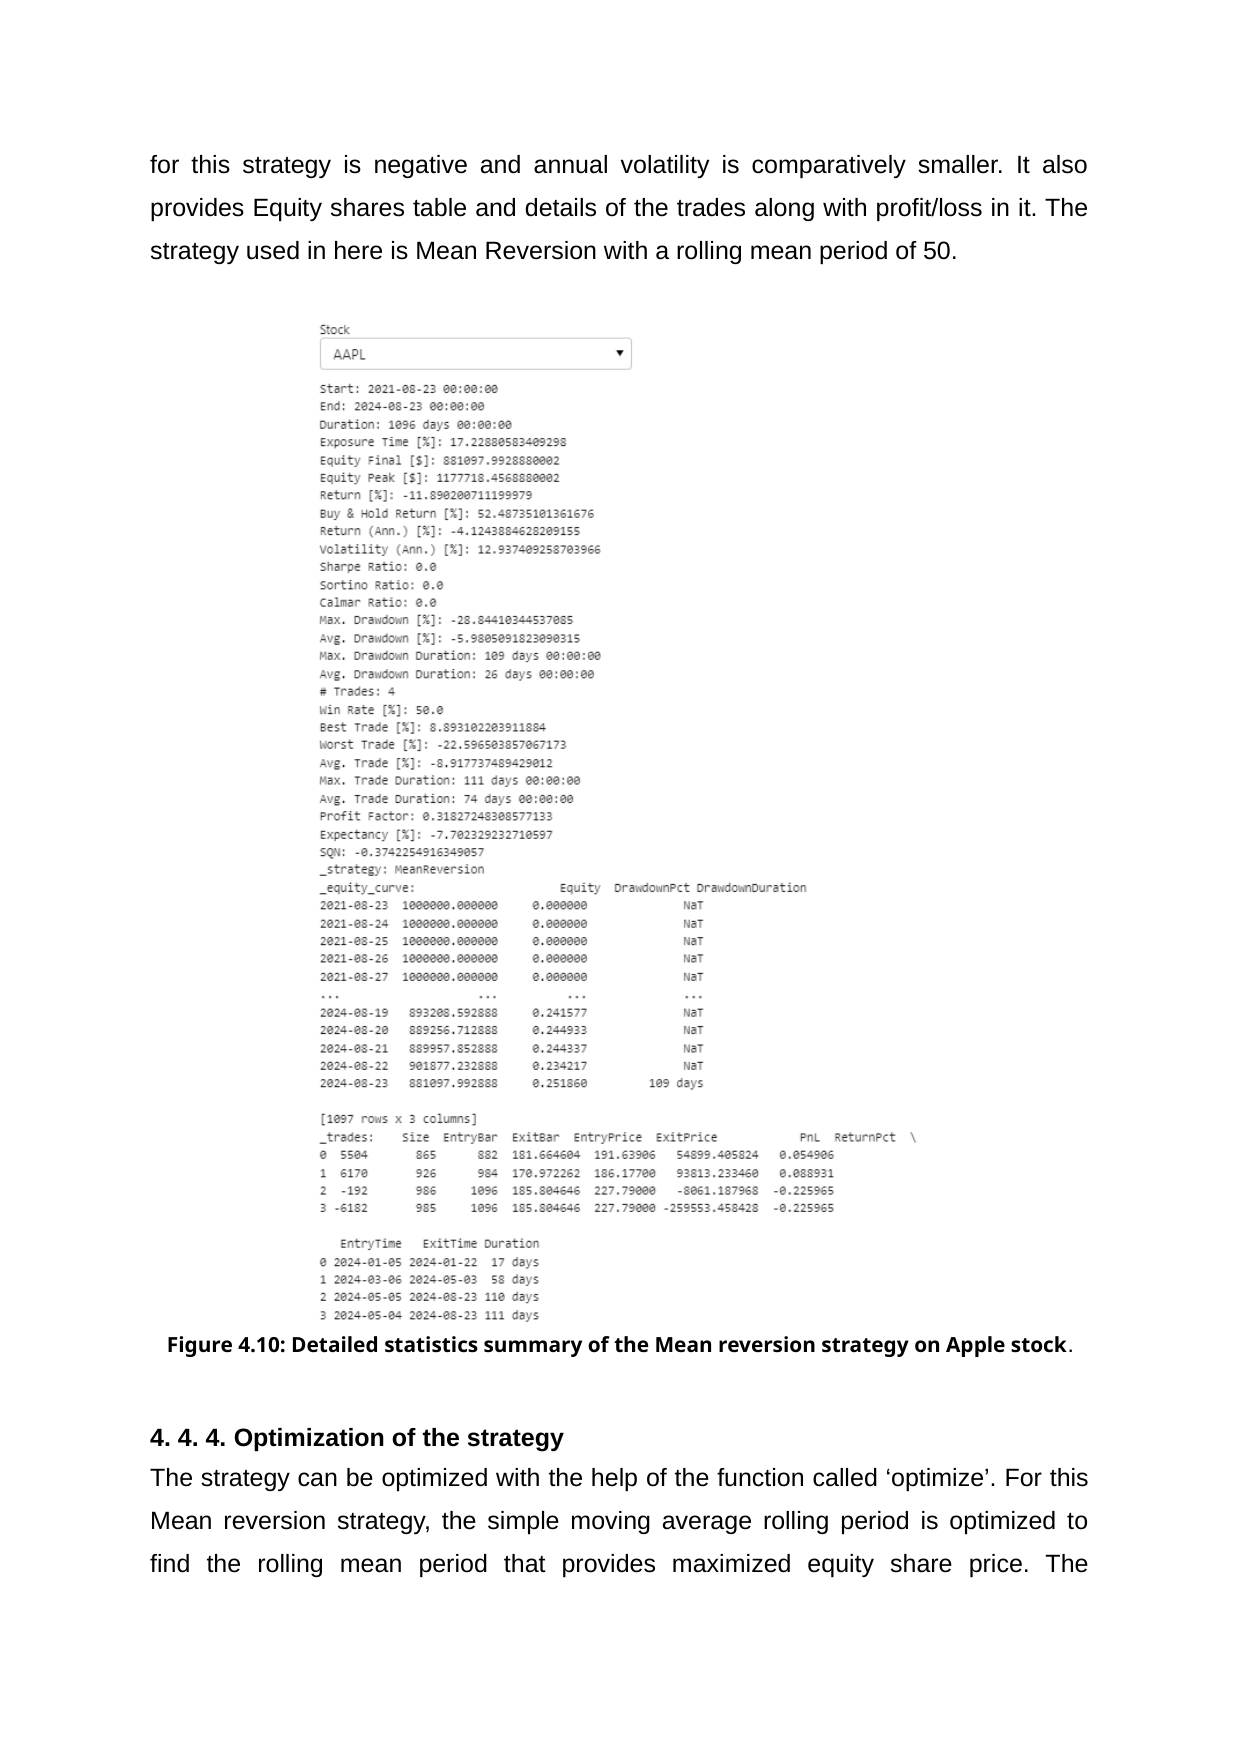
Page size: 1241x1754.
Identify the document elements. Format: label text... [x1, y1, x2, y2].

picture [313, 318, 927, 1331]
text Figure 4.10: Detailed statistics summary of the Mean reversion strategy on Apple stock. [150, 1330, 1090, 1359]
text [150, 1463, 1090, 1578]
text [150, 150, 1090, 265]
subtitle Optimization of the strategy [150, 1423, 1090, 1452]
